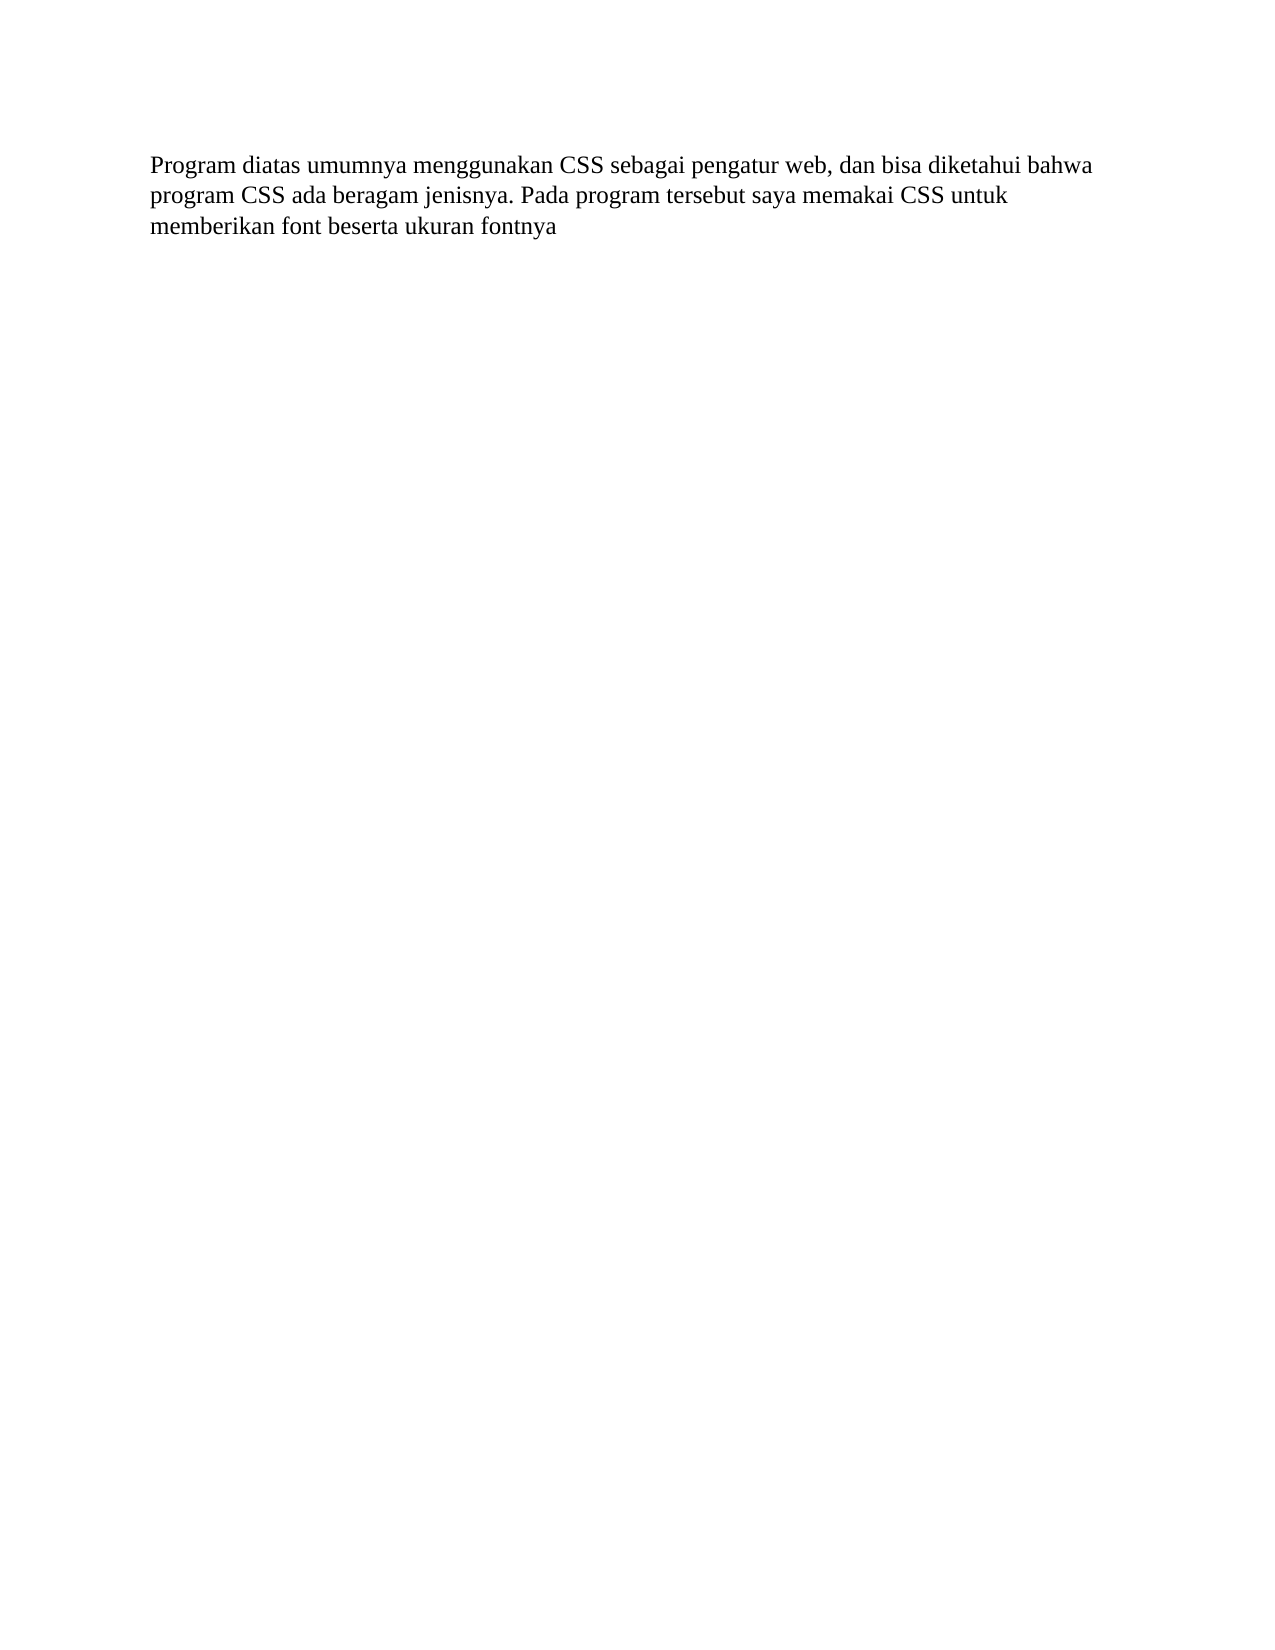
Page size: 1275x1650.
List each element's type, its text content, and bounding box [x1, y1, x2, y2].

text Program diatas umumnya menggunakan CSS sebagai pengatur web, dan bisa diketahui bahwa program CSS ada beragam jenisnya. Pada program tersebut saya memakai CSS untuk memberikan font beserta ukuran fontnya [150, 150, 1125, 239]
